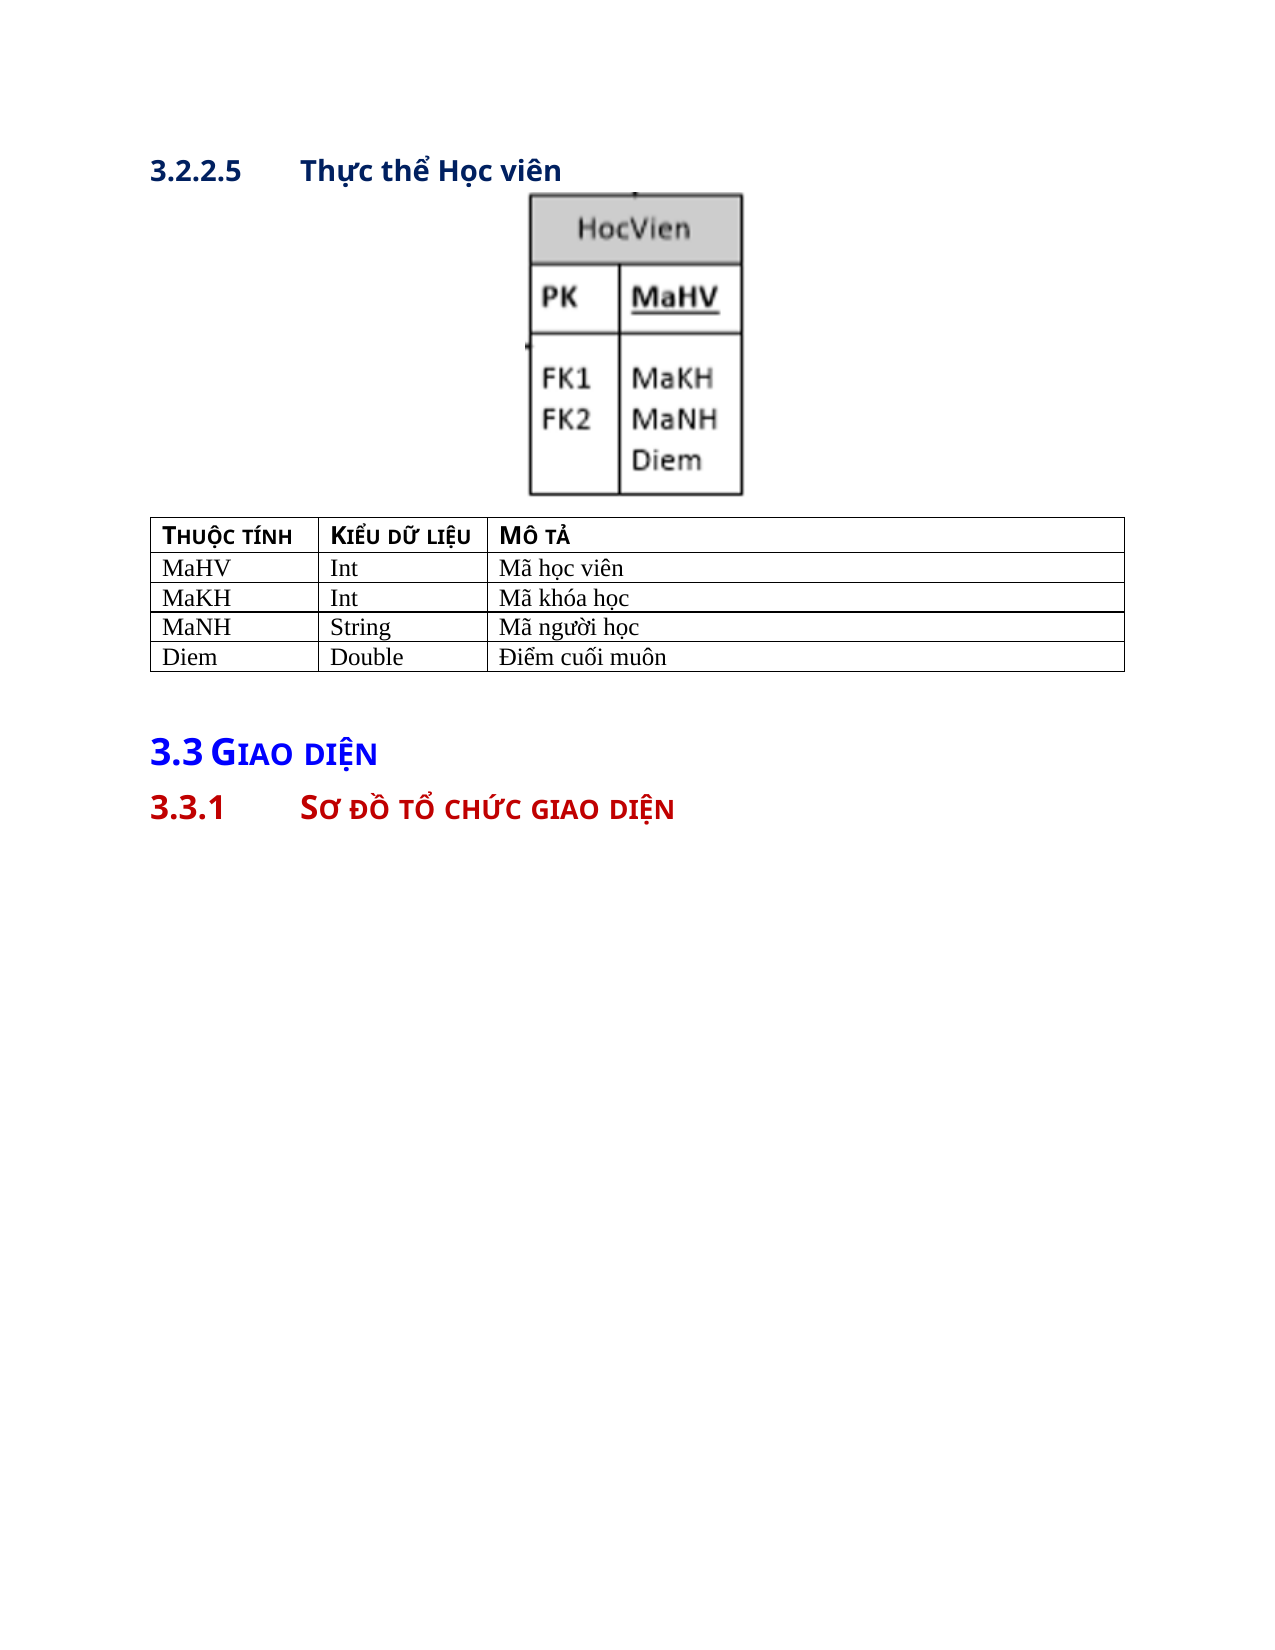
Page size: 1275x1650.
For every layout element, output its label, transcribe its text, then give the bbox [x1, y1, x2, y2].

table_cell MaKH [151, 583, 318, 611]
subtitle Sơ đồ tổ chức giao diện [150, 784, 1125, 829]
table_header Mô tả [488, 518, 1124, 552]
table_cell Mã khóa học [488, 583, 1124, 611]
table_cell Diem [151, 642, 318, 671]
table_cell Int [319, 583, 487, 611]
picture [525, 192, 746, 498]
table_cell MaNH [151, 613, 318, 641]
subtitle Thực thể Học viên [150, 150, 1125, 190]
table_cell MaHV [151, 553, 318, 582]
table_cell String [319, 613, 487, 641]
table_cell Int [319, 553, 487, 582]
table_cell Double [319, 642, 487, 671]
table_cell Mã người học [488, 613, 1124, 641]
subtitle Giao diện [150, 725, 1125, 776]
table_header Kiểu dữ liệu [319, 518, 487, 552]
table_cell Điểm cuối muôn [488, 642, 1124, 671]
table_header Thuộc tính [151, 518, 318, 552]
table_cell Mã học viên [488, 553, 1124, 582]
